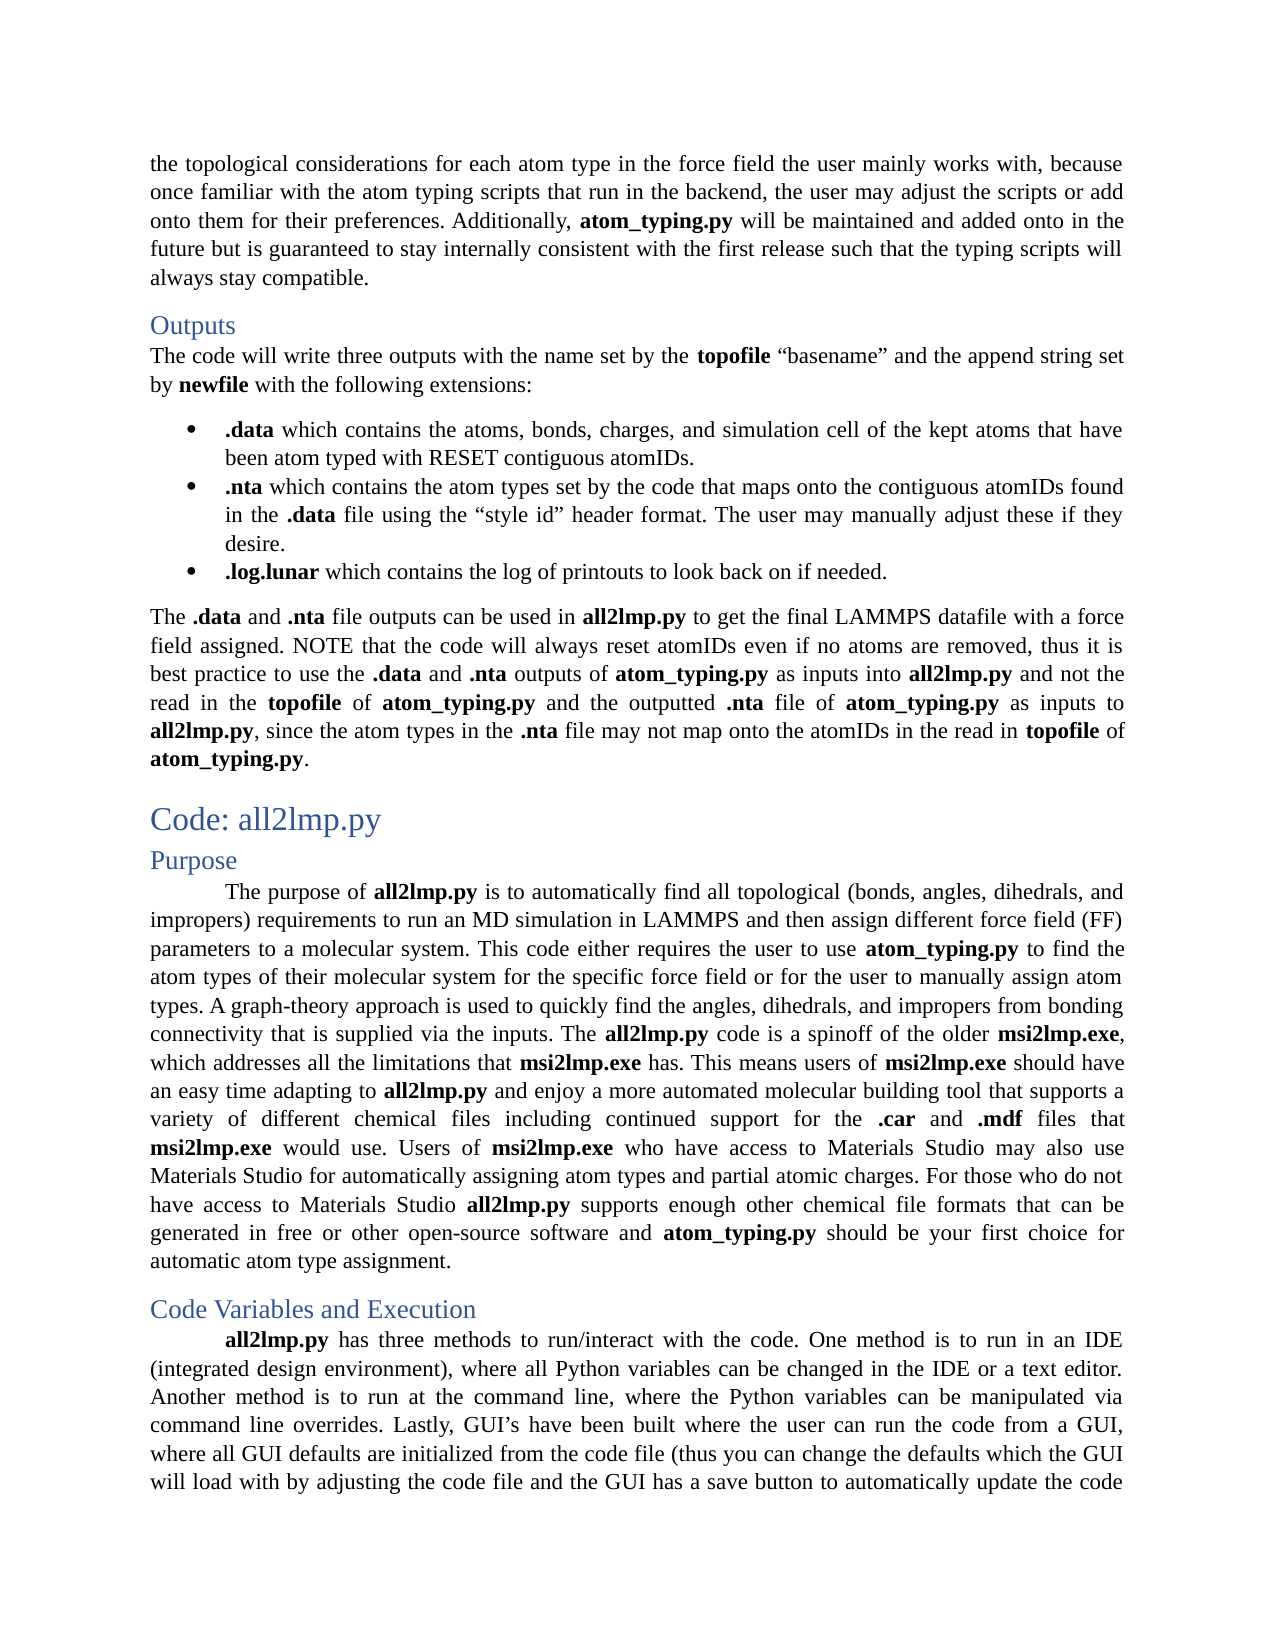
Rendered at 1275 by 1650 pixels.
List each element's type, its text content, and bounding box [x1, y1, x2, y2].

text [150, 150, 1125, 290]
text The .data and .nta file outputs can be used in all2lmp.py to get the final LAMMPS datafile with a force field assigned. NOTE that the code will always reset atomIDs even if no atoms are removed, thus it is best practice to use the .data and .nta outputs of atom_typing.py as inputs into all2lmp.py and not the read in the topofile of atom_typing.py and the outputted .nta file of atom_typing.py as inputs to all2lmp.py, since the atom types in the .nta file may not map onto the atomIDs in the read in topofile of atom_typing.py. [150, 603, 1125, 772]
subtitle Code: all2lmp.py [150, 799, 1125, 837]
list .log.lunar which contains the log of printouts to look back on if needed. [187, 558, 1125, 584]
list .nta which contains the atom types set by the code that maps onto the contiguous atomIDs found in the .data file using the “style id” header format. The user may manually adjust these if they desire. [187, 473, 1125, 556]
text The purpose of all2lmp.py is to automatically find all topological (bonds, angles, dihedrals, and impropers) requirements to run an MD simulation in LAMMPS and then assign different force field (FF) parameters to a molecular system. This code either requires the user to use atom_typing.py to find the atom types of their molecular system for the specific force field or for the user to manually assign atom types. A graph-theory approach is used to quickly find the angles, dihedrals, and impropers from bonding connectivity that is supplied via the inputs. The all2lmp.py code is a spinoff of the older msi2lmp.exe, which addresses all the limitations that msi2lmp.exe has. This means users of msi2lmp.exe should have an easy time adapting to all2lmp.py and enjoy a more automated molecular building tool that supports a variety of different chemical files including continued support for the .car and .mdf files that msi2lmp.exe would use. Users of msi2lmp.exe who have access to Materials Studio may also use Materials Studio for automatically assigning atom types and partial atomic charges. For those who do not have access to Materials Studio all2lmp.py supports enough other chemical file formats that can be generated in free or other open-source software and atom_typing.py should be your first choice for automatic atom type assignment. [150, 878, 1125, 1274]
list .data which contains the atoms, bonds, charges, and simulation cell of the kept atoms that have been atom typed with RESET contiguous atomIDs. [187, 416, 1125, 471]
text The code will write three outputs with the name set by the topofile “basename” and the append string set by newfile with the following extensions: [150, 342, 1125, 397]
subtitle Code Variables and Execution [150, 1293, 1125, 1324]
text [150, 1326, 1125, 1495]
subtitle Purpose [150, 844, 1125, 876]
subtitle Outputs [150, 309, 1125, 340]
